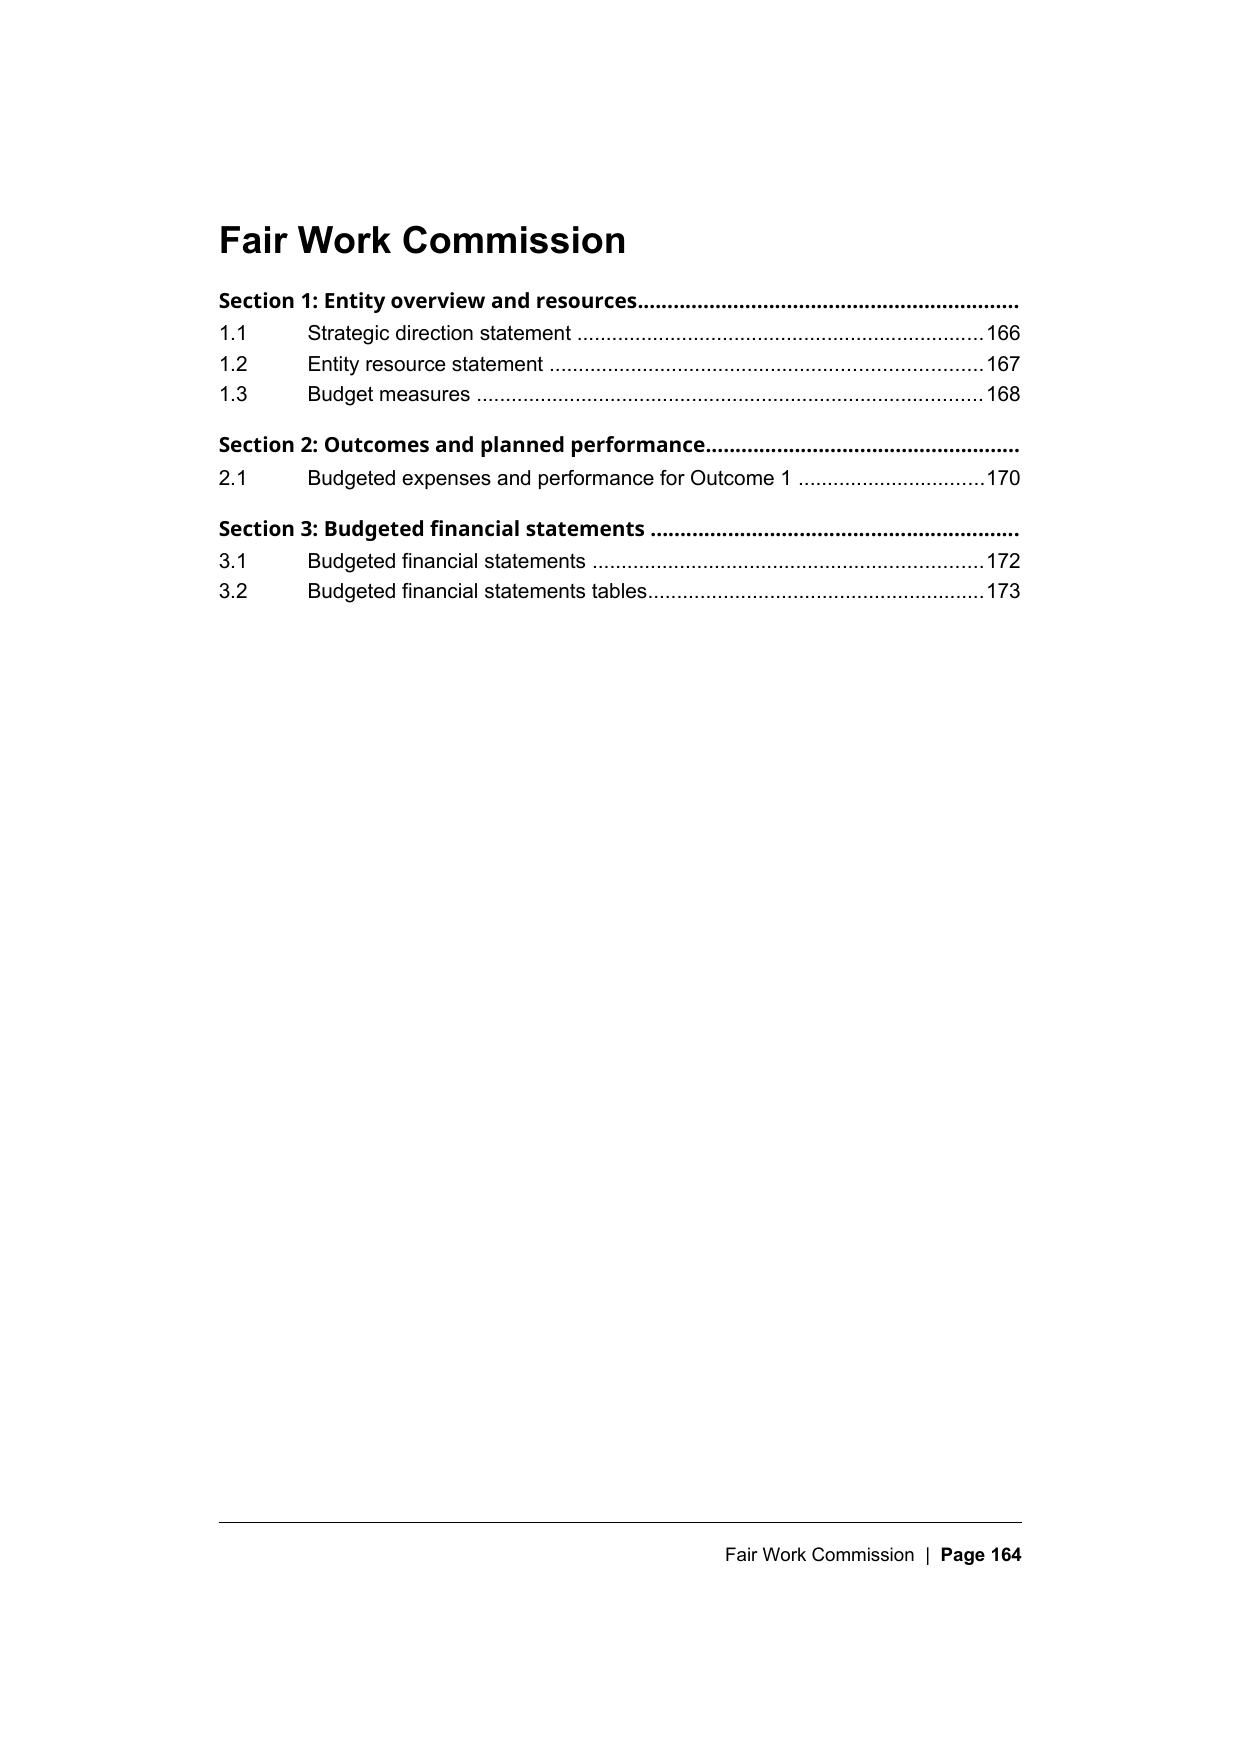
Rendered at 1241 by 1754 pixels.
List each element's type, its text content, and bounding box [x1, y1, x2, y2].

text 1.2 Entity resource statement 166 [218, 351, 933, 375]
text 1.3 Budget measures 167 [218, 382, 933, 406]
text 3.1 Budgeted financial statements 171 [218, 549, 933, 573]
text 3.2 Budgeted financial statements tables 172 [218, 579, 933, 603]
text Section 3: Budgeted financial statements [218, 514, 933, 543]
text Section 1: Entity overview and resources [218, 287, 933, 315]
text Section 2: Outcomes and planned performance [218, 431, 933, 459]
text Fair Work Commission [218, 218, 1022, 262]
text 1.1 Strategic direction statement 165 [218, 321, 933, 345]
text 2.1 Budgeted expenses and performance for Outcome 1 169 [218, 465, 933, 489]
